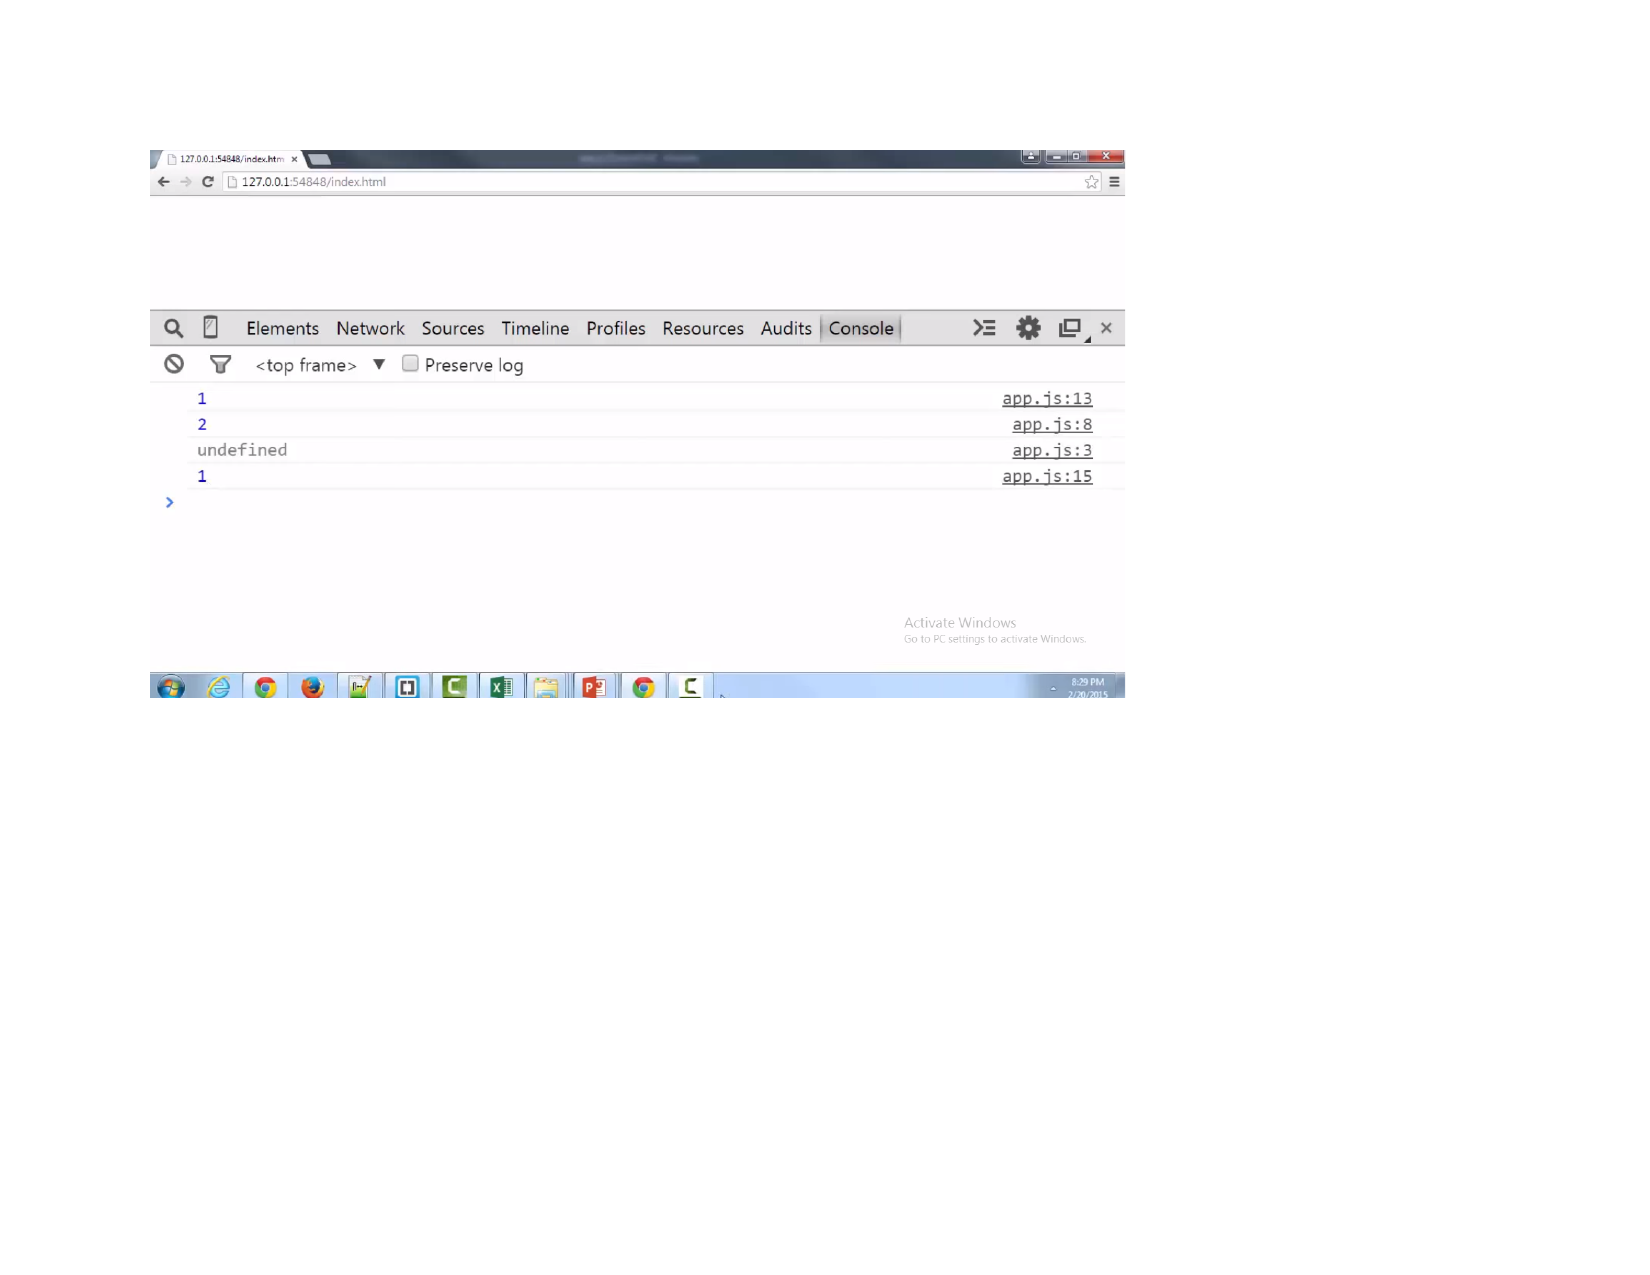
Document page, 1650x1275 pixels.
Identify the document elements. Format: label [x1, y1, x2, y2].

picture [150, 150, 1125, 698]
